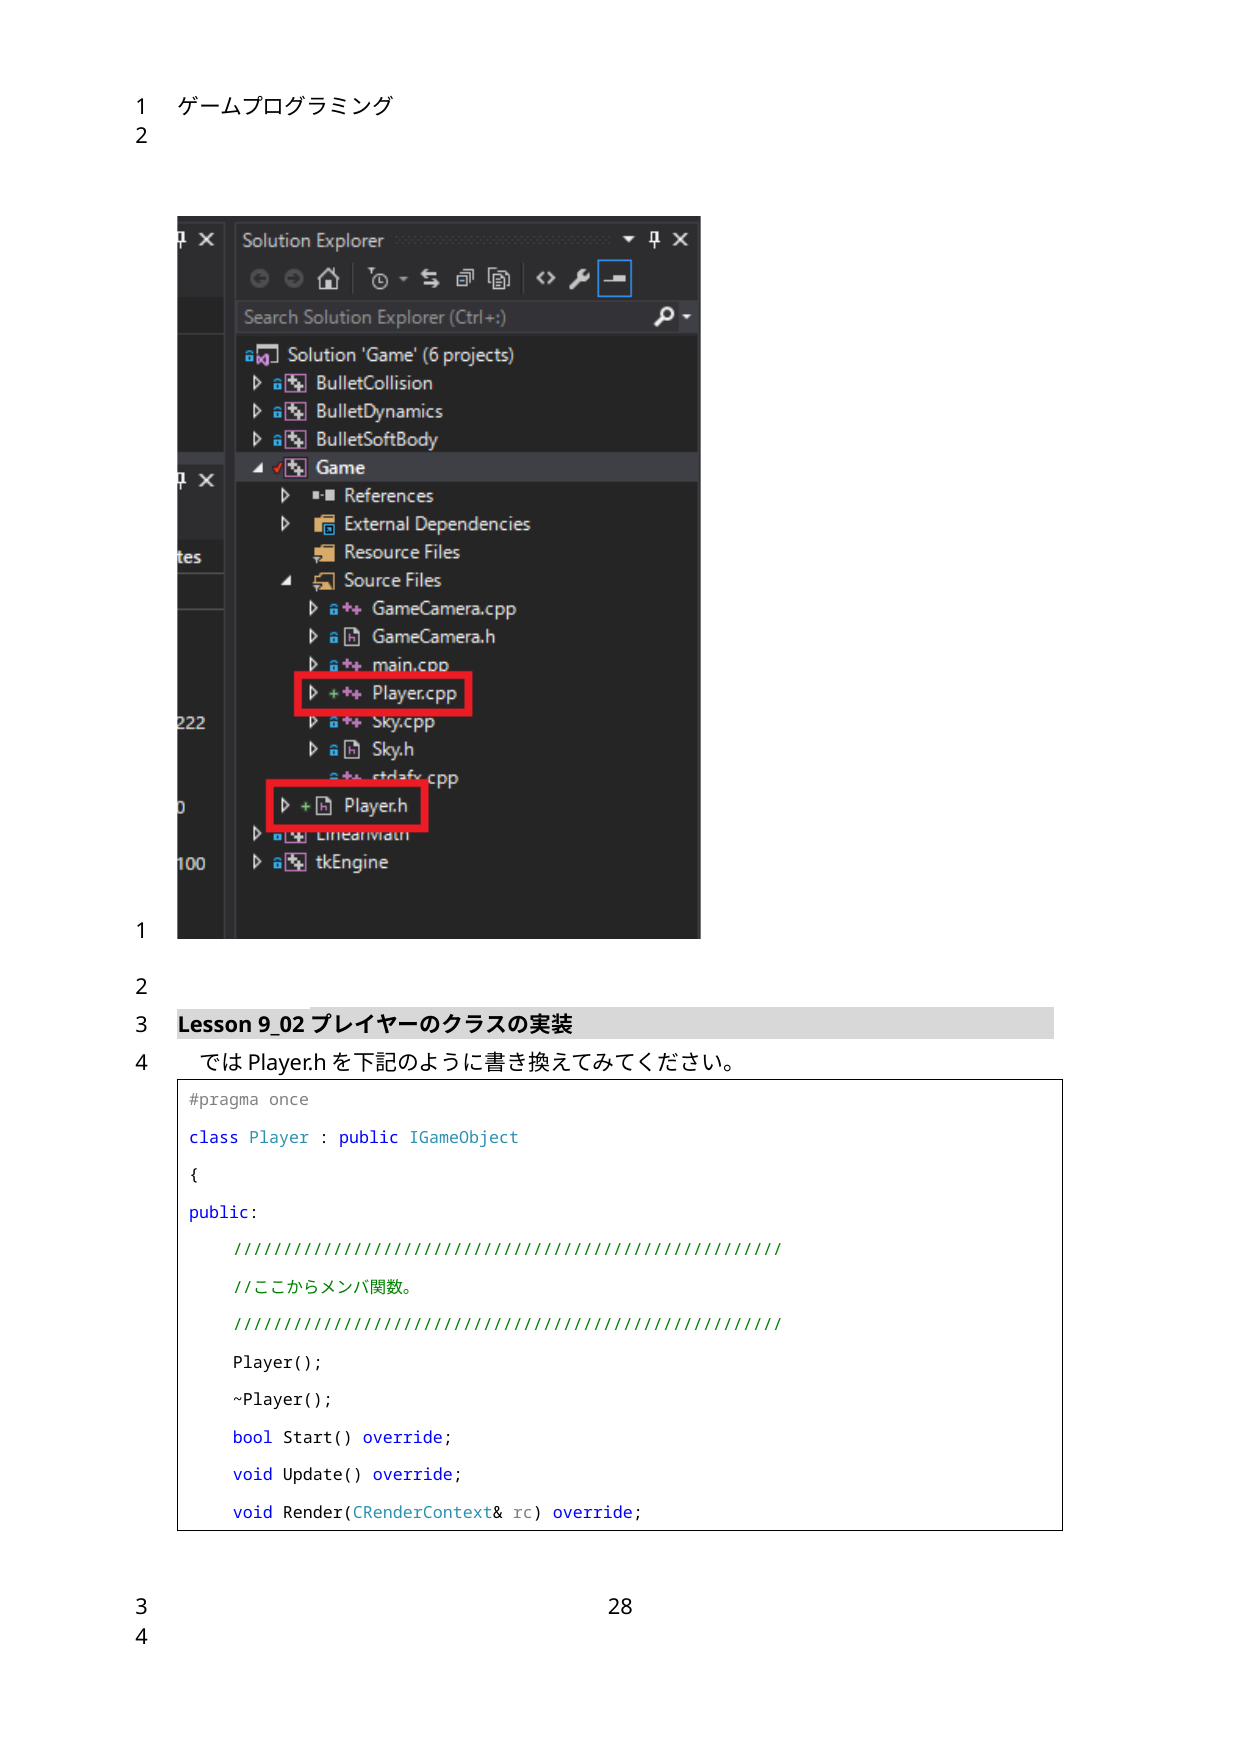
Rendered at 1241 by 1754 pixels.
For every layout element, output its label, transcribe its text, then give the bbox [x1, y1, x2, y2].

picture [177, 216, 701, 939]
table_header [178, 1080, 1062, 1530]
text Lesson 9_02 プレイヤーのクラスの実装 [177, 1004, 1063, 1042]
text ではPlayer.hを下記のように書き換えてみてください。 [177, 1042, 1063, 1079]
